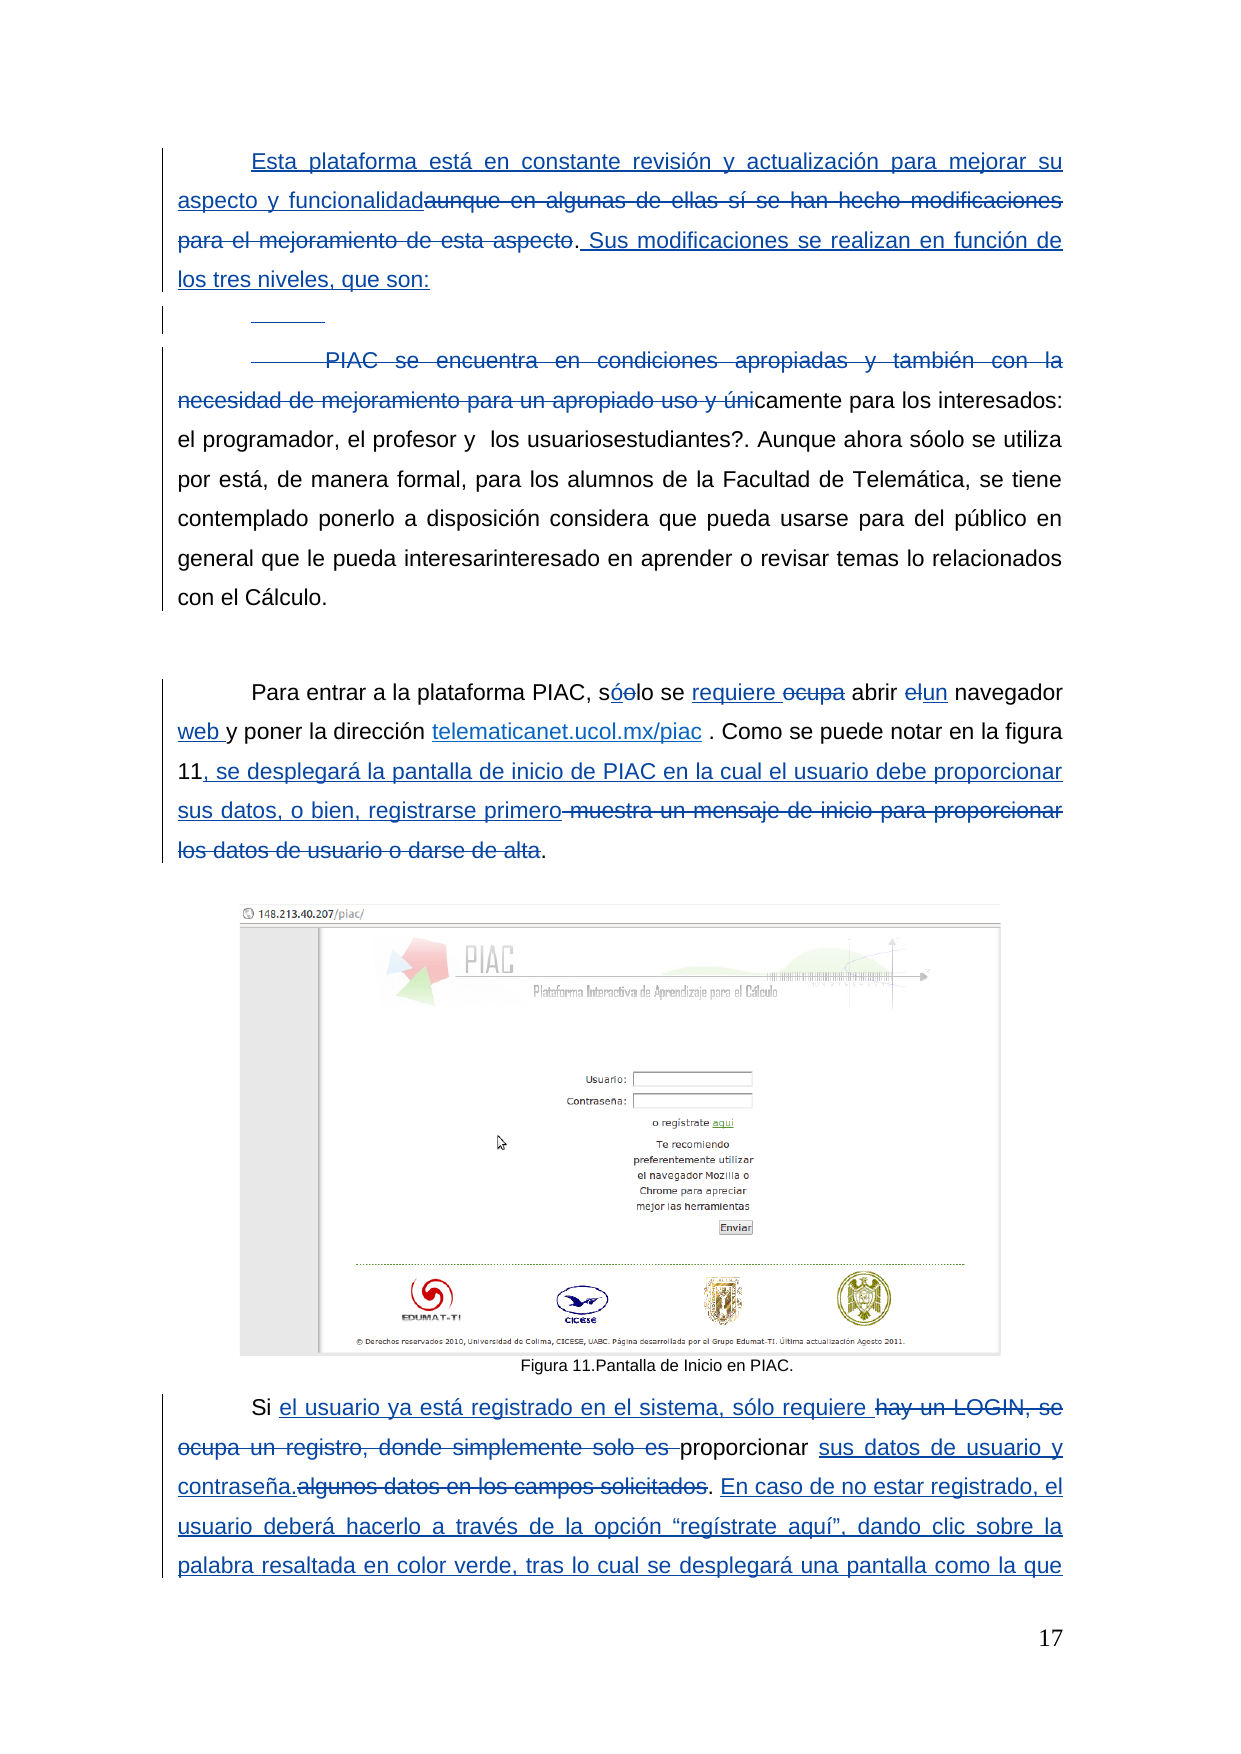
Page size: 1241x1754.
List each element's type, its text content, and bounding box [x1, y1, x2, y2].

text Para entrar a la plataforma PIAC, slo se abrir navegador y poner la dirección telematicanet.ucol.mx/piac . Como se puede notar en la figura 11. [177, 679, 1063, 863]
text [177, 1536, 1063, 1575]
text Figura 11.Pantalla de Inicio en PIAC. [177, 1202, 1063, 1375]
text Si proporcionar . en la figura 13. [177, 1394, 1063, 1535]
text el programador, profesor y . Aunque ahora slo alumnos de la Facultad de Telemática, se el público en general aprender o revisar relacionado con el Cálculo. [177, 347, 1063, 611]
text . [177, 148, 1063, 292]
picture [239, 904, 1001, 1356]
